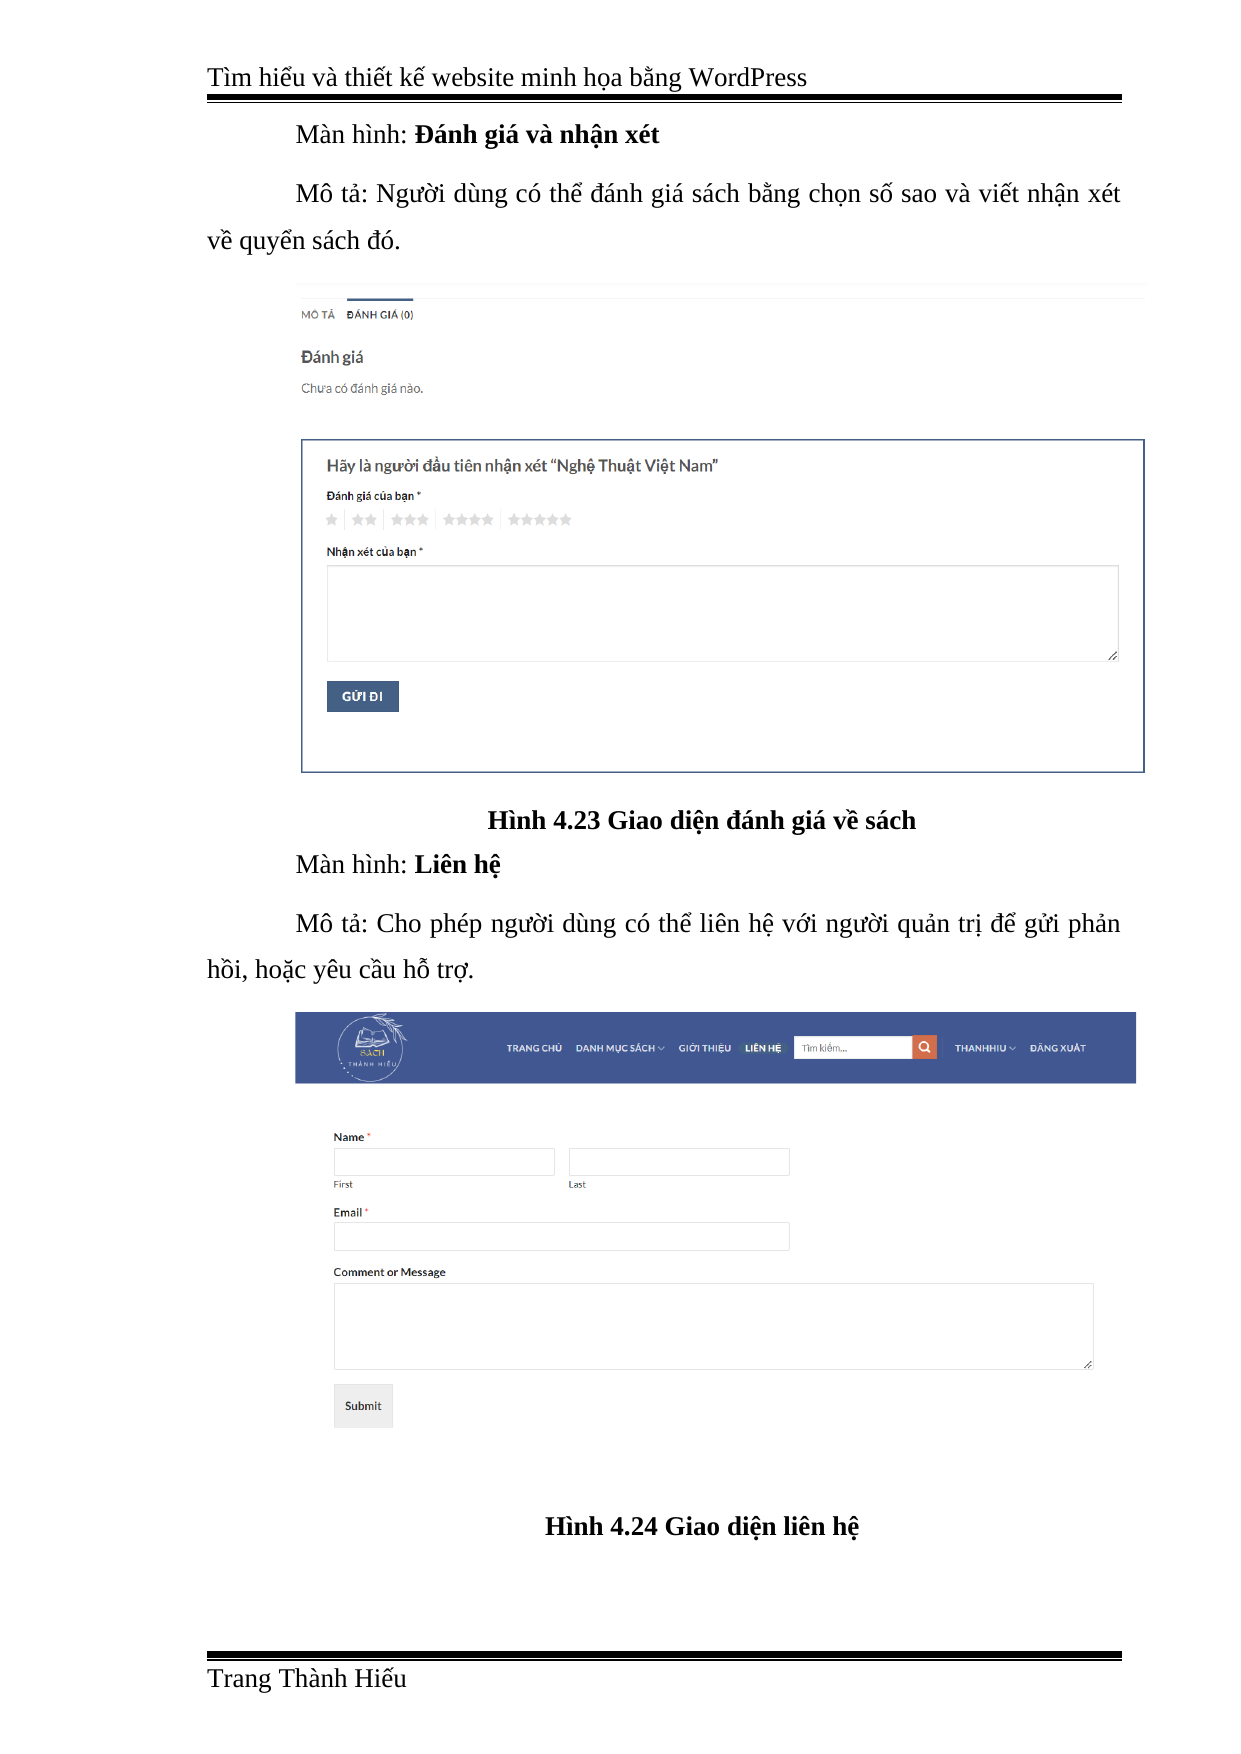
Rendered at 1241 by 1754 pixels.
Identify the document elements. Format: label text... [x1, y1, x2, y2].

text Mô tả: Cho phép người dùng có thể liên hệ với người quản trị để gửi phản hồi, hoặc yêu cầu hỗ trợ. [207, 907, 1122, 985]
picture [295, 1012, 1137, 1482]
text Màn hình: Đánh giá và nhận xét [207, 118, 1122, 149]
text Mô tả: Người dùng có thể đánh giá sách bằng chọn số sao và viết nhận xét về quyển sách đó. [207, 177, 1122, 255]
text Màn hình: Liên hệ [207, 848, 1122, 879]
picture [295, 283, 1148, 777]
